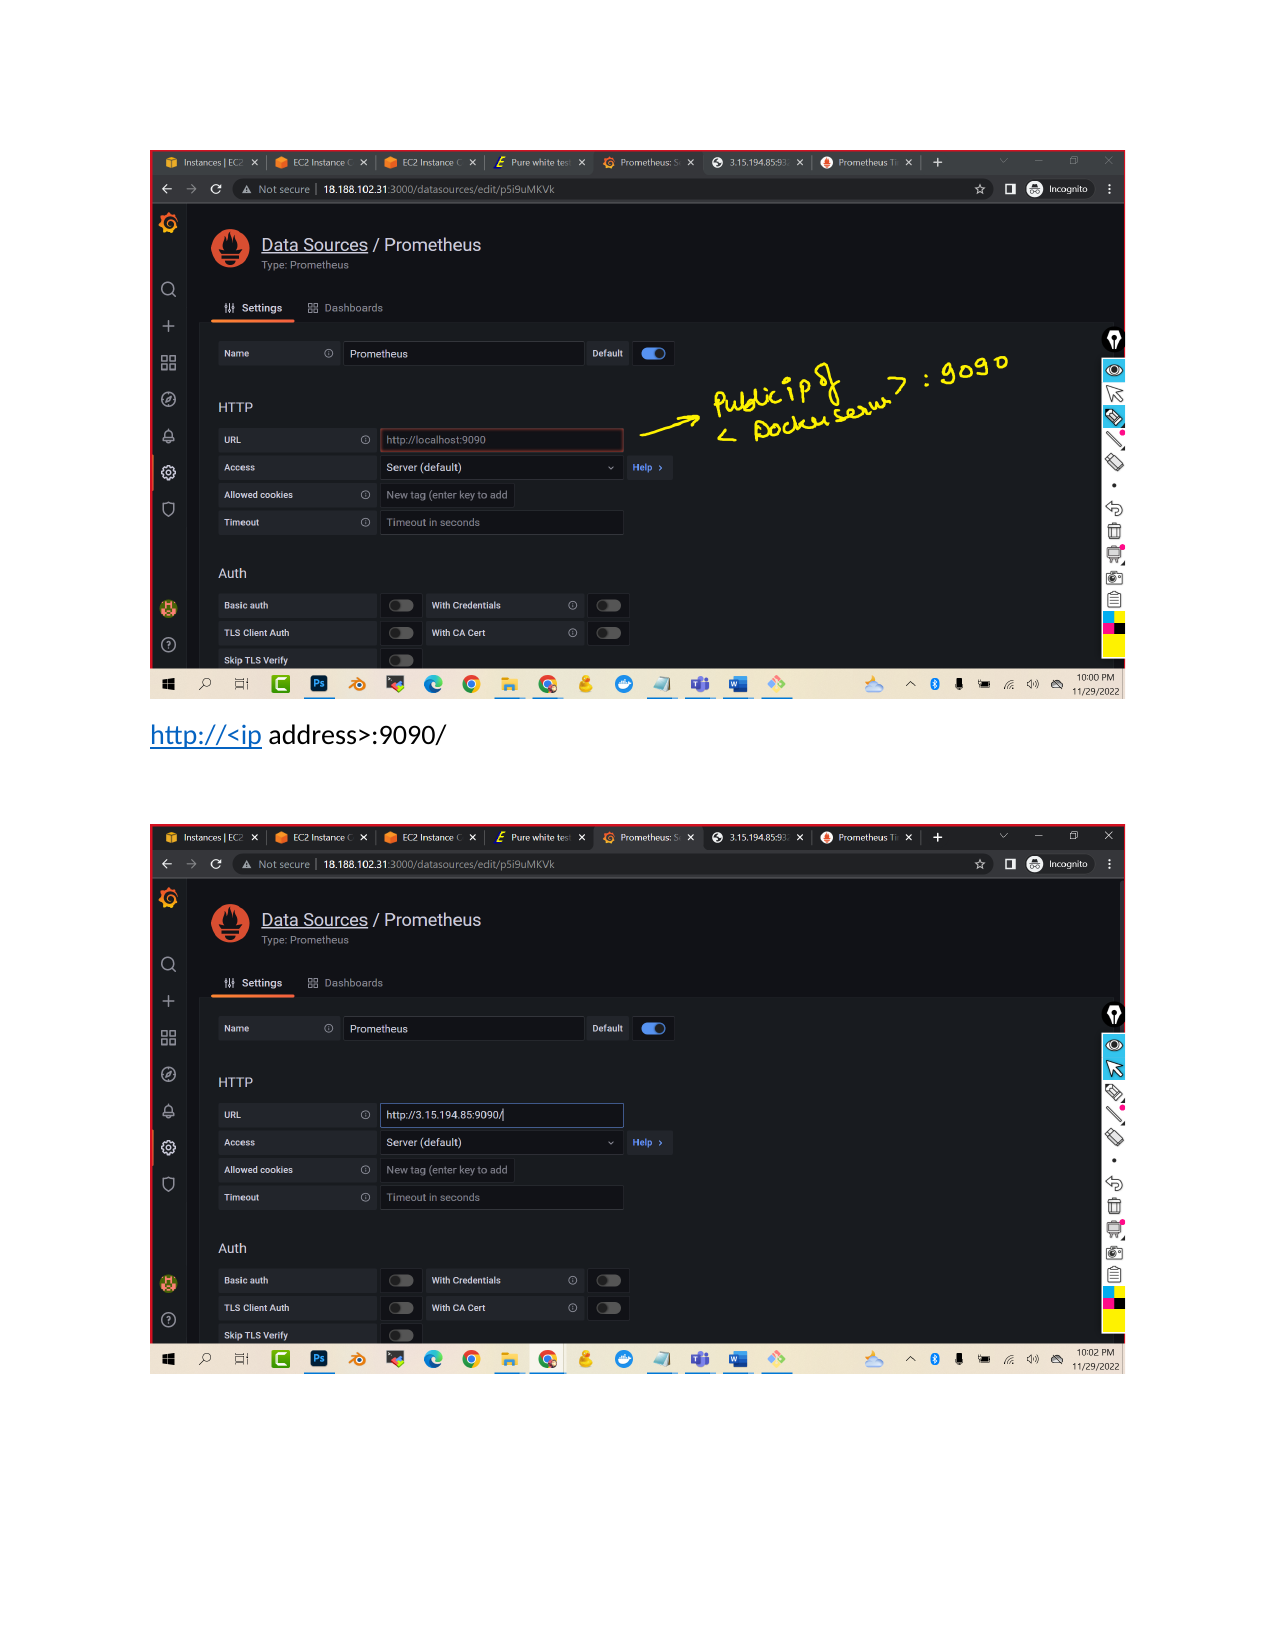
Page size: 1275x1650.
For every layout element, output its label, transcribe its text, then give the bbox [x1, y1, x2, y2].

picture [150, 824, 1125, 1374]
text http://<ip address>:9090/ [150, 717, 1125, 752]
picture [150, 150, 1125, 699]
